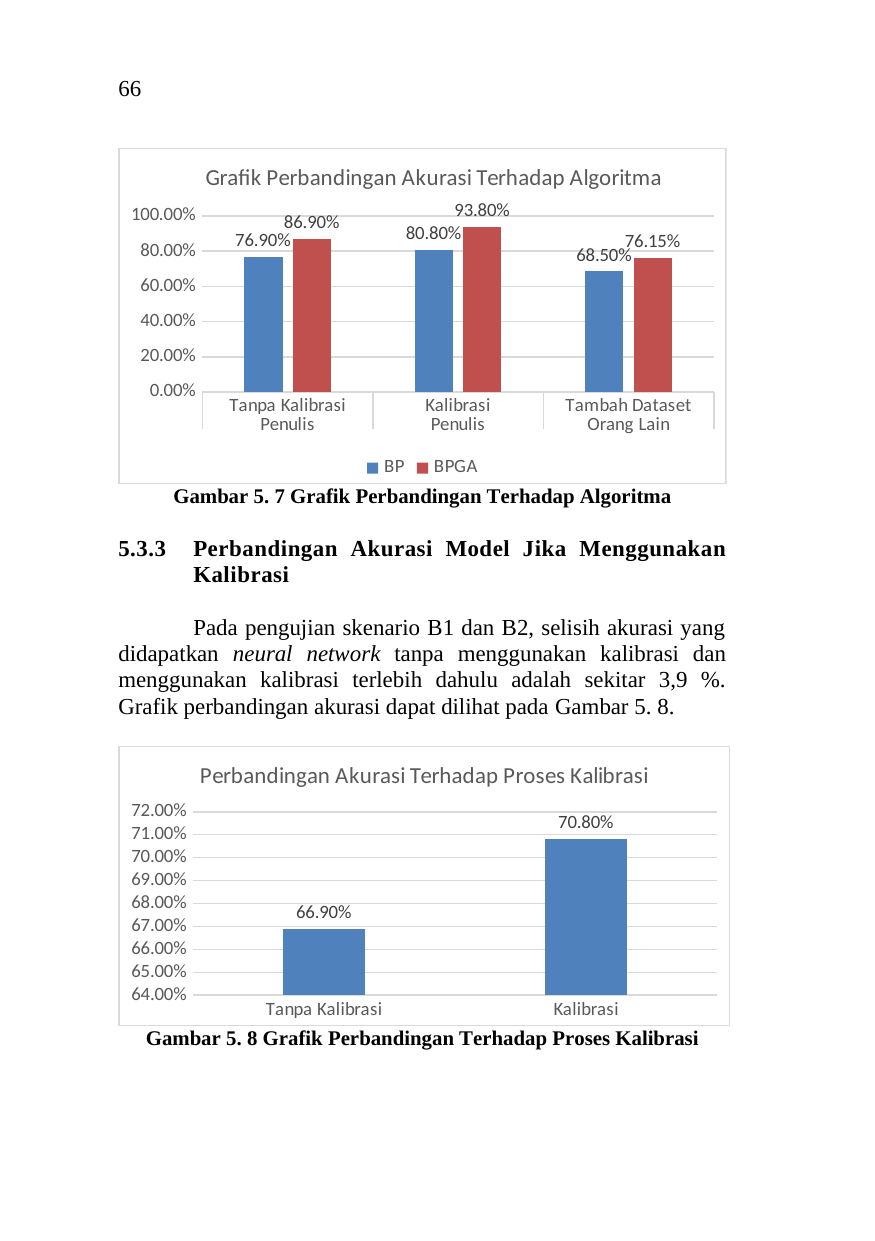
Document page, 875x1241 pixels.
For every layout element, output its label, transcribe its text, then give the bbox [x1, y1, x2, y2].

text Gambar 5. 8 Grafik Perbandingan Terhadap Proses Kalibrasi [118, 1026, 726, 1050]
text Pada pengujian skenario B1 dan B2, selisih akurasi yang didapatkan neural network tanpa menggunakan kalibrasi dan menggunakan kalibrasi terlebih dahulu adalah sekitar 3,9 %. Grafik perbandingan akurasi dapat dilihat pada Gambar 5. 8. [118, 614, 726, 719]
text Gambar 5. 7 Grafik Perbandingan Terhadap Algoritma [118, 484, 726, 508]
subtitle 5.3.3 Perbandingan Akurasi Model Jika Menggunakan Kalibrasi [118, 535, 726, 587]
